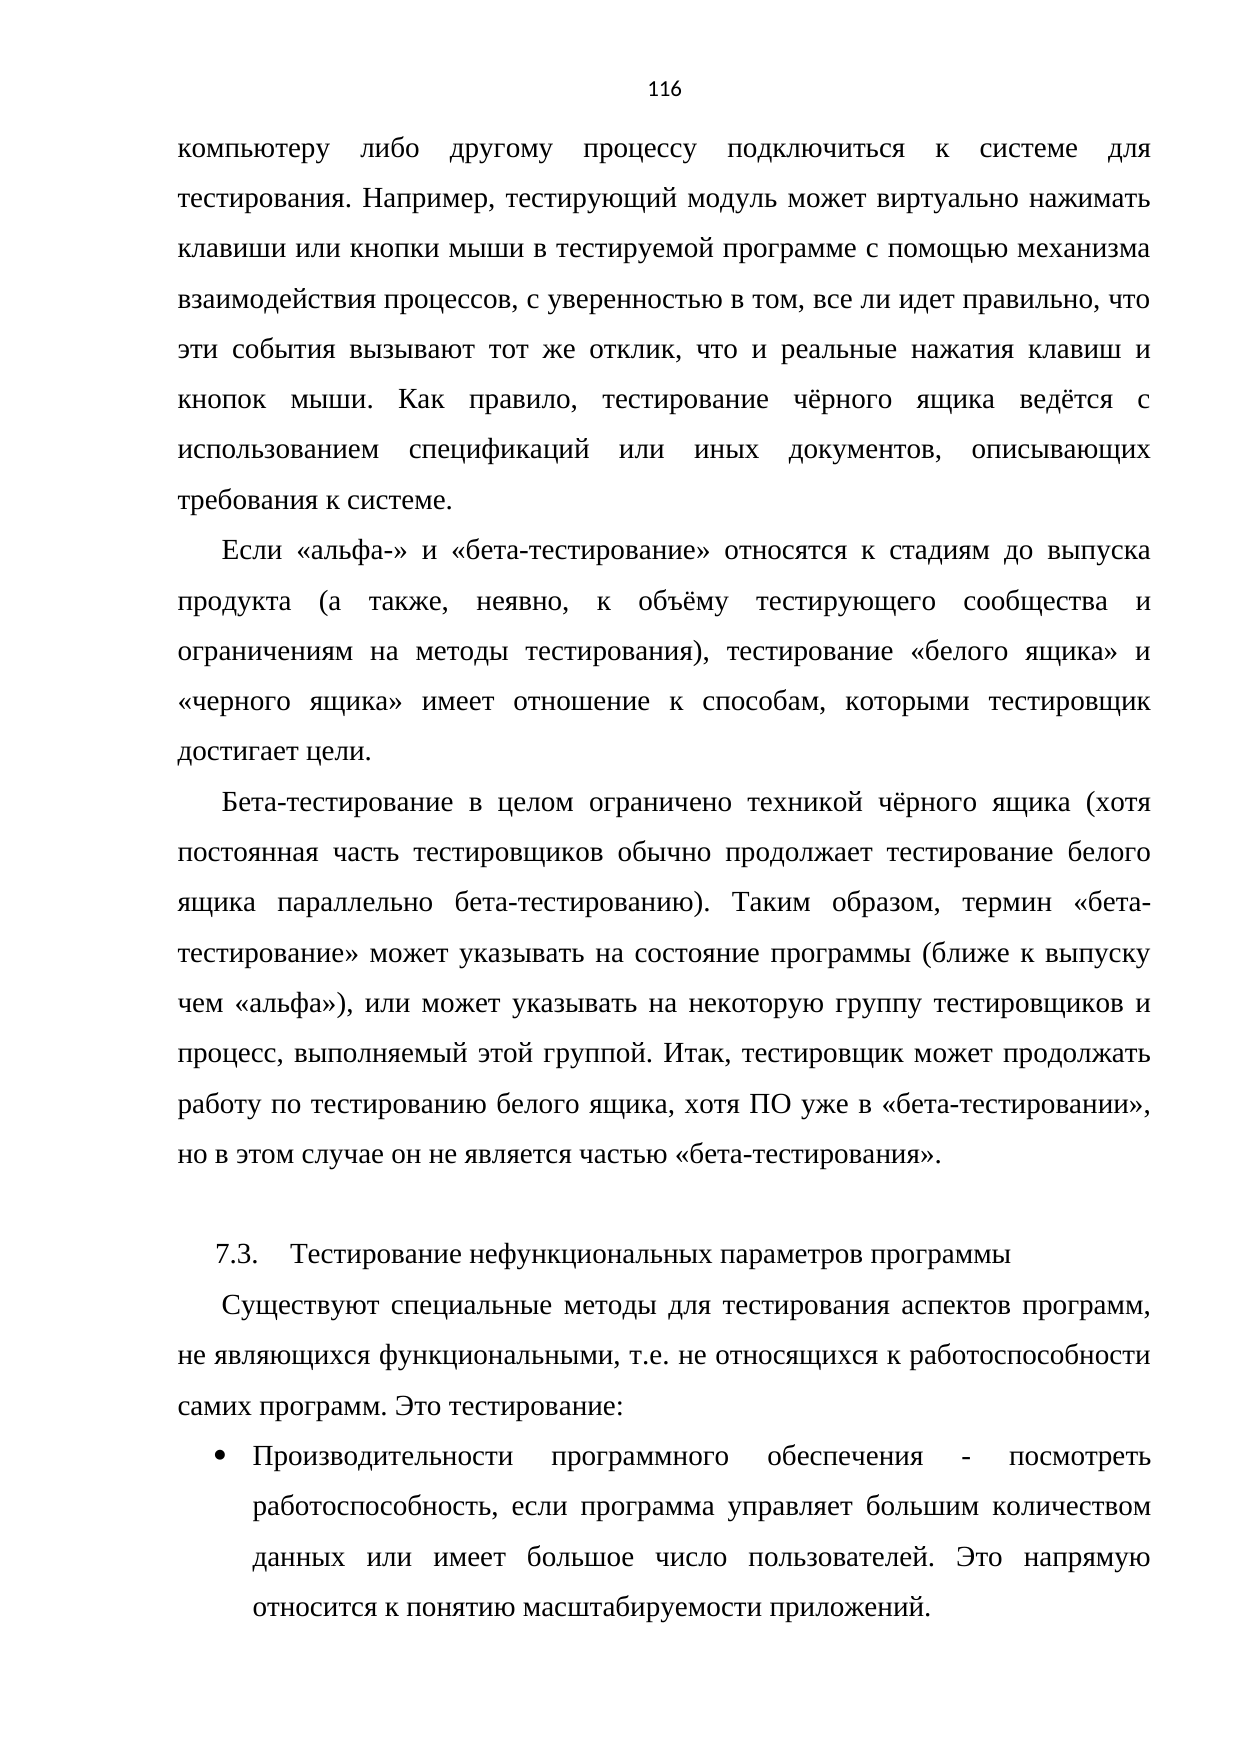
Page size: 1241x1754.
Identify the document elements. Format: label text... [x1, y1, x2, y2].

list Производительности программного обеспечения - посмотреть работоспособность, если программа управляет большим количеством данных или имеет большое число пользователей. Это напрямую относится к понятию масштабируемости приложений. [215, 1438, 1152, 1622]
list Тестирование нефункциональных параметров программы [215, 1237, 1152, 1270]
text Бета-тестирование в целом ограничено техникой чёрного ящика (хотя постоянная часть тестировщиков обычно продолжает тестирование белого ящика параллельно бета-тестированию). Таким образом, термин «бета-тестирование» может указывать на состояние программы (ближе к выпуску чем «альфа»), или может указывать на некоторую группу тестировщиков и процесс, выполняемый этой группой. Итак, тестировщик может продолжать работу по тестированию белого ящика, хотя ПО уже в «бета-тестировании», но в этом случае он не является частью «бета-тестирования». [177, 784, 1152, 1169]
text Существуют специальные методы для тестирования аспектов программ, не являющихся функциональными, т.е. не относящихся к работоспособности самих программ. Это тестирование: [177, 1287, 1152, 1421]
text Если «альфа-» и «бета-тестирование» относятся к стадиям до выпуска продукта (а также, неявно, к объёму тестирующего сообщества и ограничениям на методы тестирования), тестирование «белого ящика» и «черного ящика» имеет отношение к способам, которыми тестировщик достигает цели. [177, 532, 1152, 767]
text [177, 130, 1152, 516]
